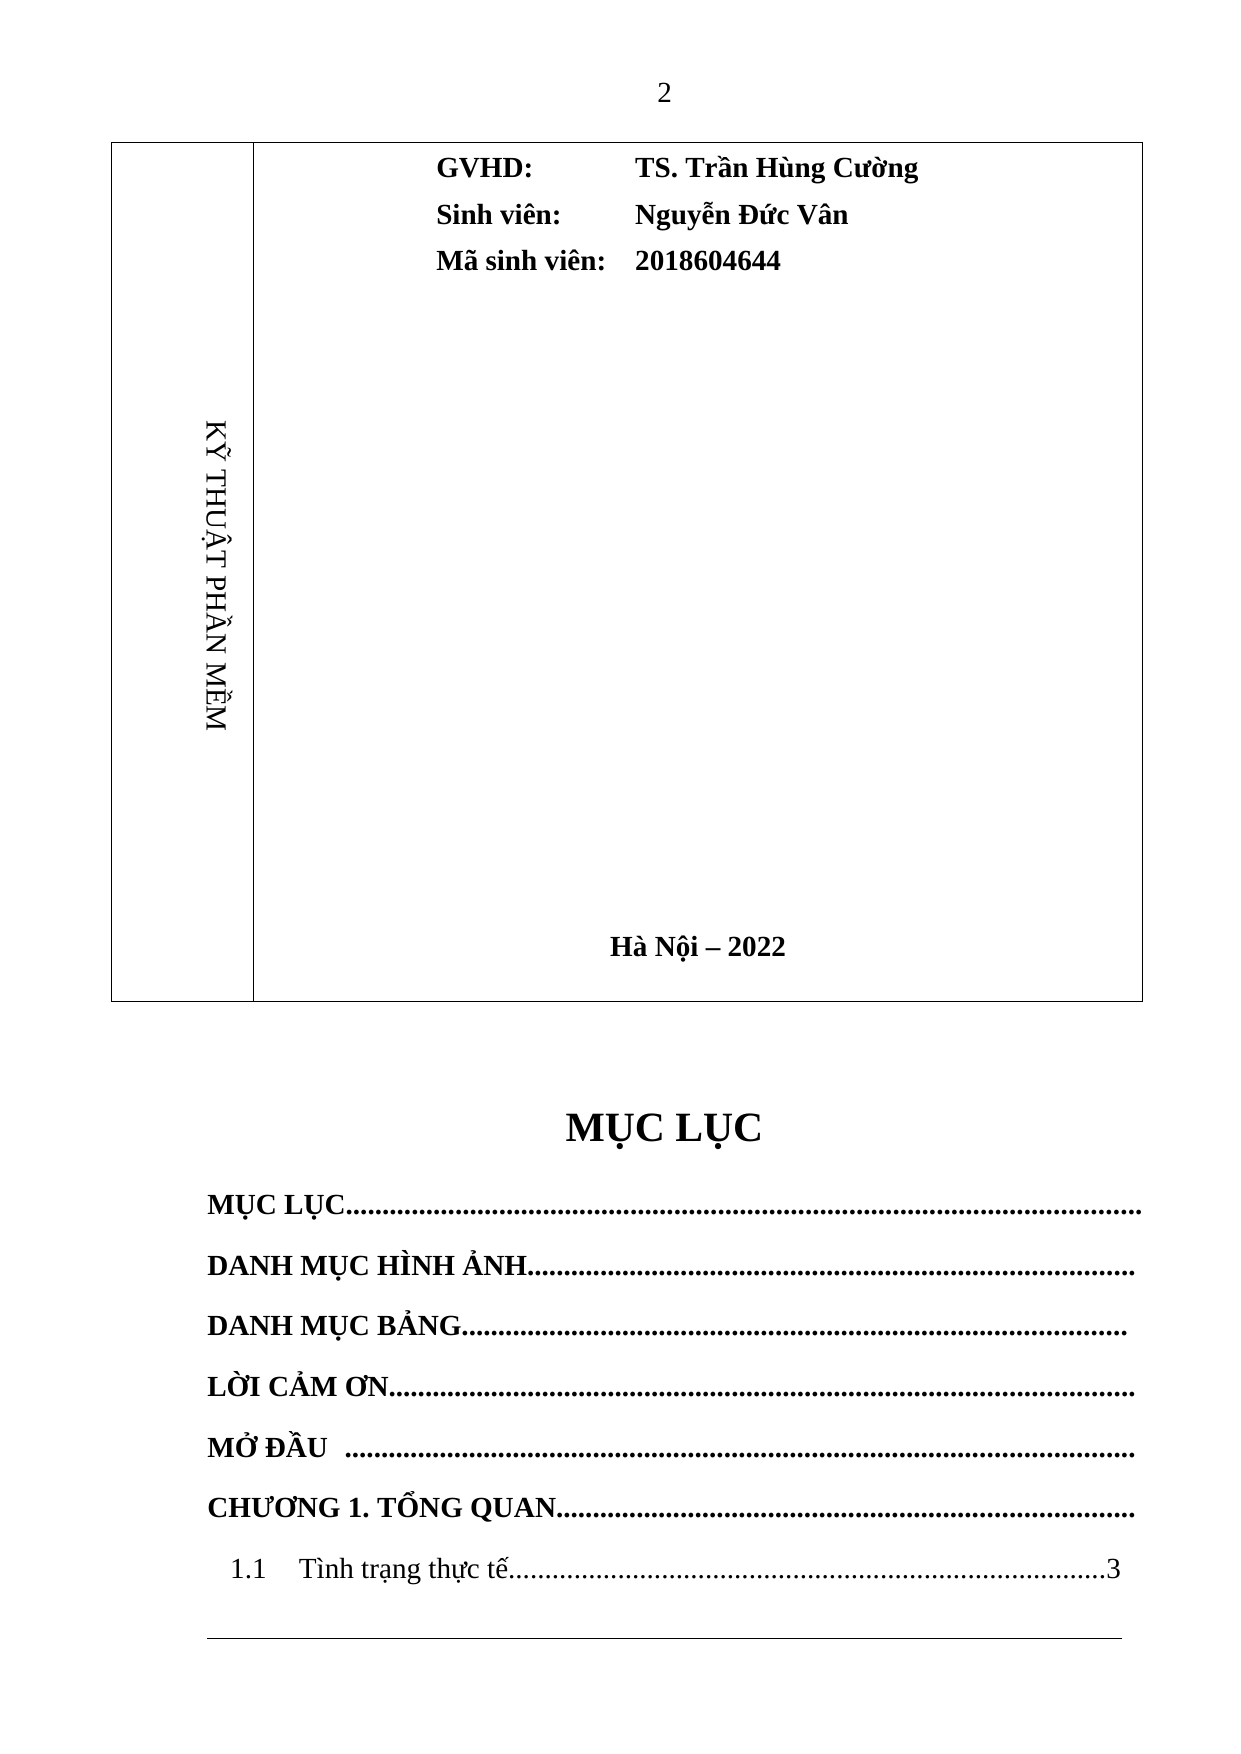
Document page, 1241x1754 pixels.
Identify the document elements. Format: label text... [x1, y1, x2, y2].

table_cell Hà Nội – 2022 [254, 143, 1142, 1001]
table_cell KỸ THUẬT PHẦN MỀM [112, 143, 253, 1001]
